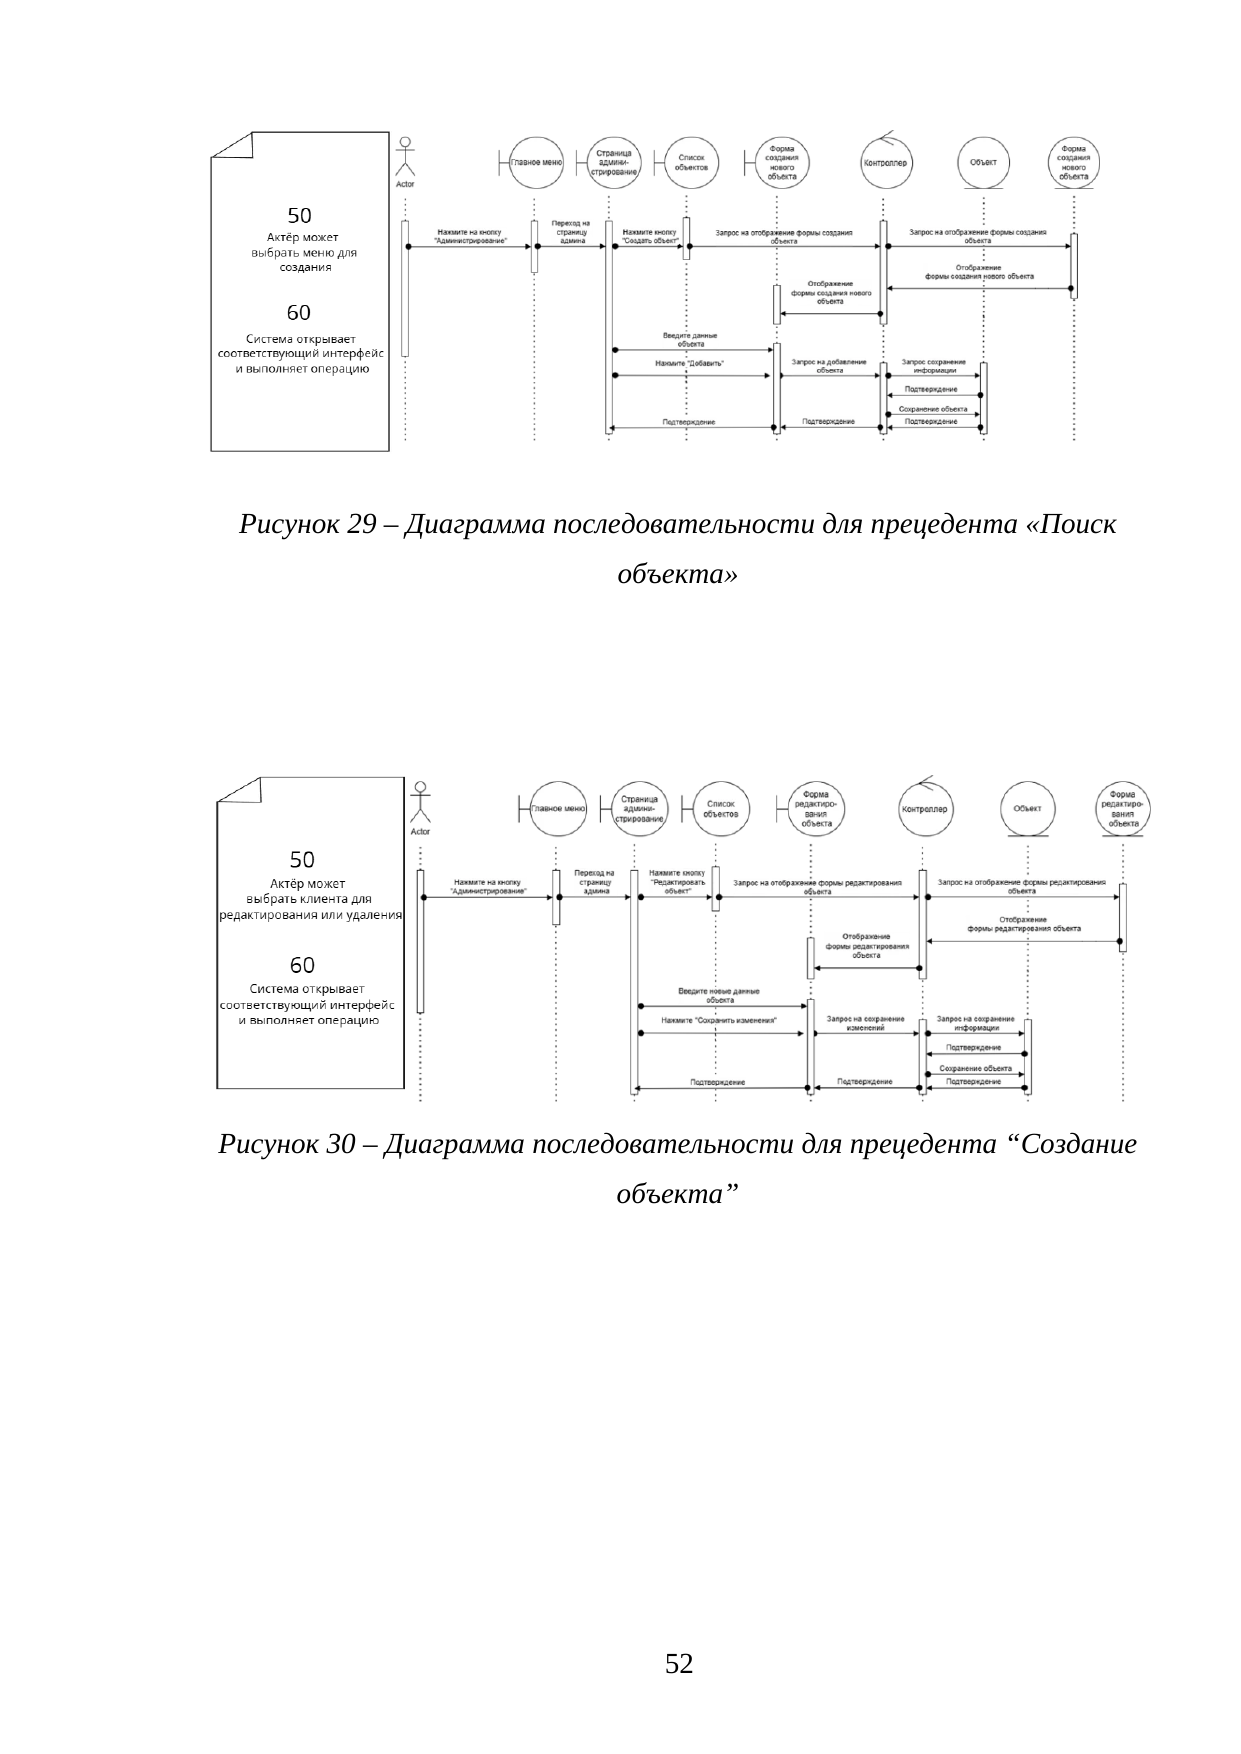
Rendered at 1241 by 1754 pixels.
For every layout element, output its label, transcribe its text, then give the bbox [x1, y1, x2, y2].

picture [192, 757, 1167, 1110]
text Рисунок 29 – Диаграмма последовательности для прецедента «Поиск объекта» [177, 506, 1181, 590]
picture [192, 118, 1167, 473]
